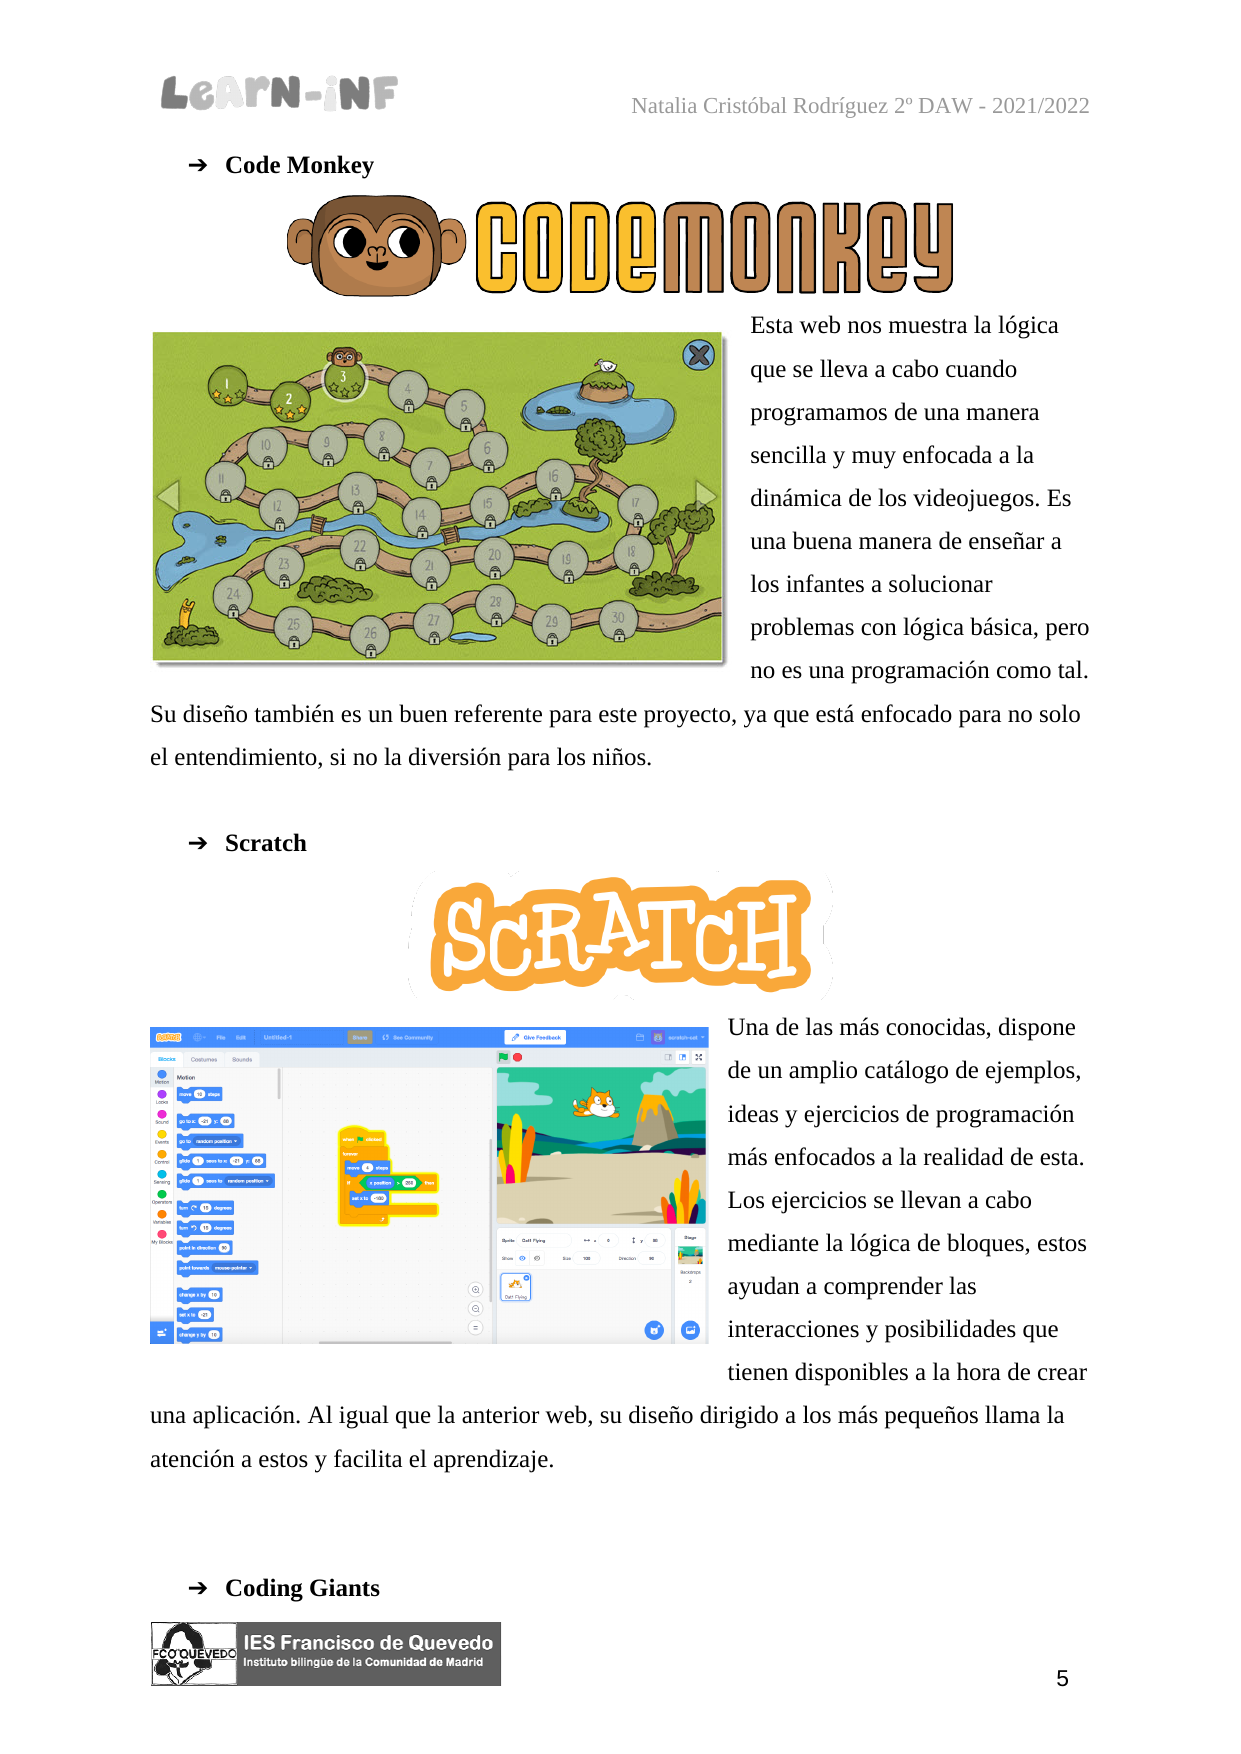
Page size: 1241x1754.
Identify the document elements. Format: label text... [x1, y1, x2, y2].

picture [407, 871, 833, 1000]
text Su diseño también es un buen referente para este proyecto, ya que está enfocado para no solo el entendimiento, si no la diversión para los niños. [150, 699, 1090, 771]
list Code Monkey [187, 150, 1090, 179]
picture [159, 58, 415, 114]
list Coding Giants [187, 1573, 1090, 1602]
picture [150, 1027, 709, 1344]
picture [150, 1621, 502, 1687]
picture [150, 330, 732, 672]
list Scratch [187, 828, 1090, 857]
picture [287, 193, 954, 298]
